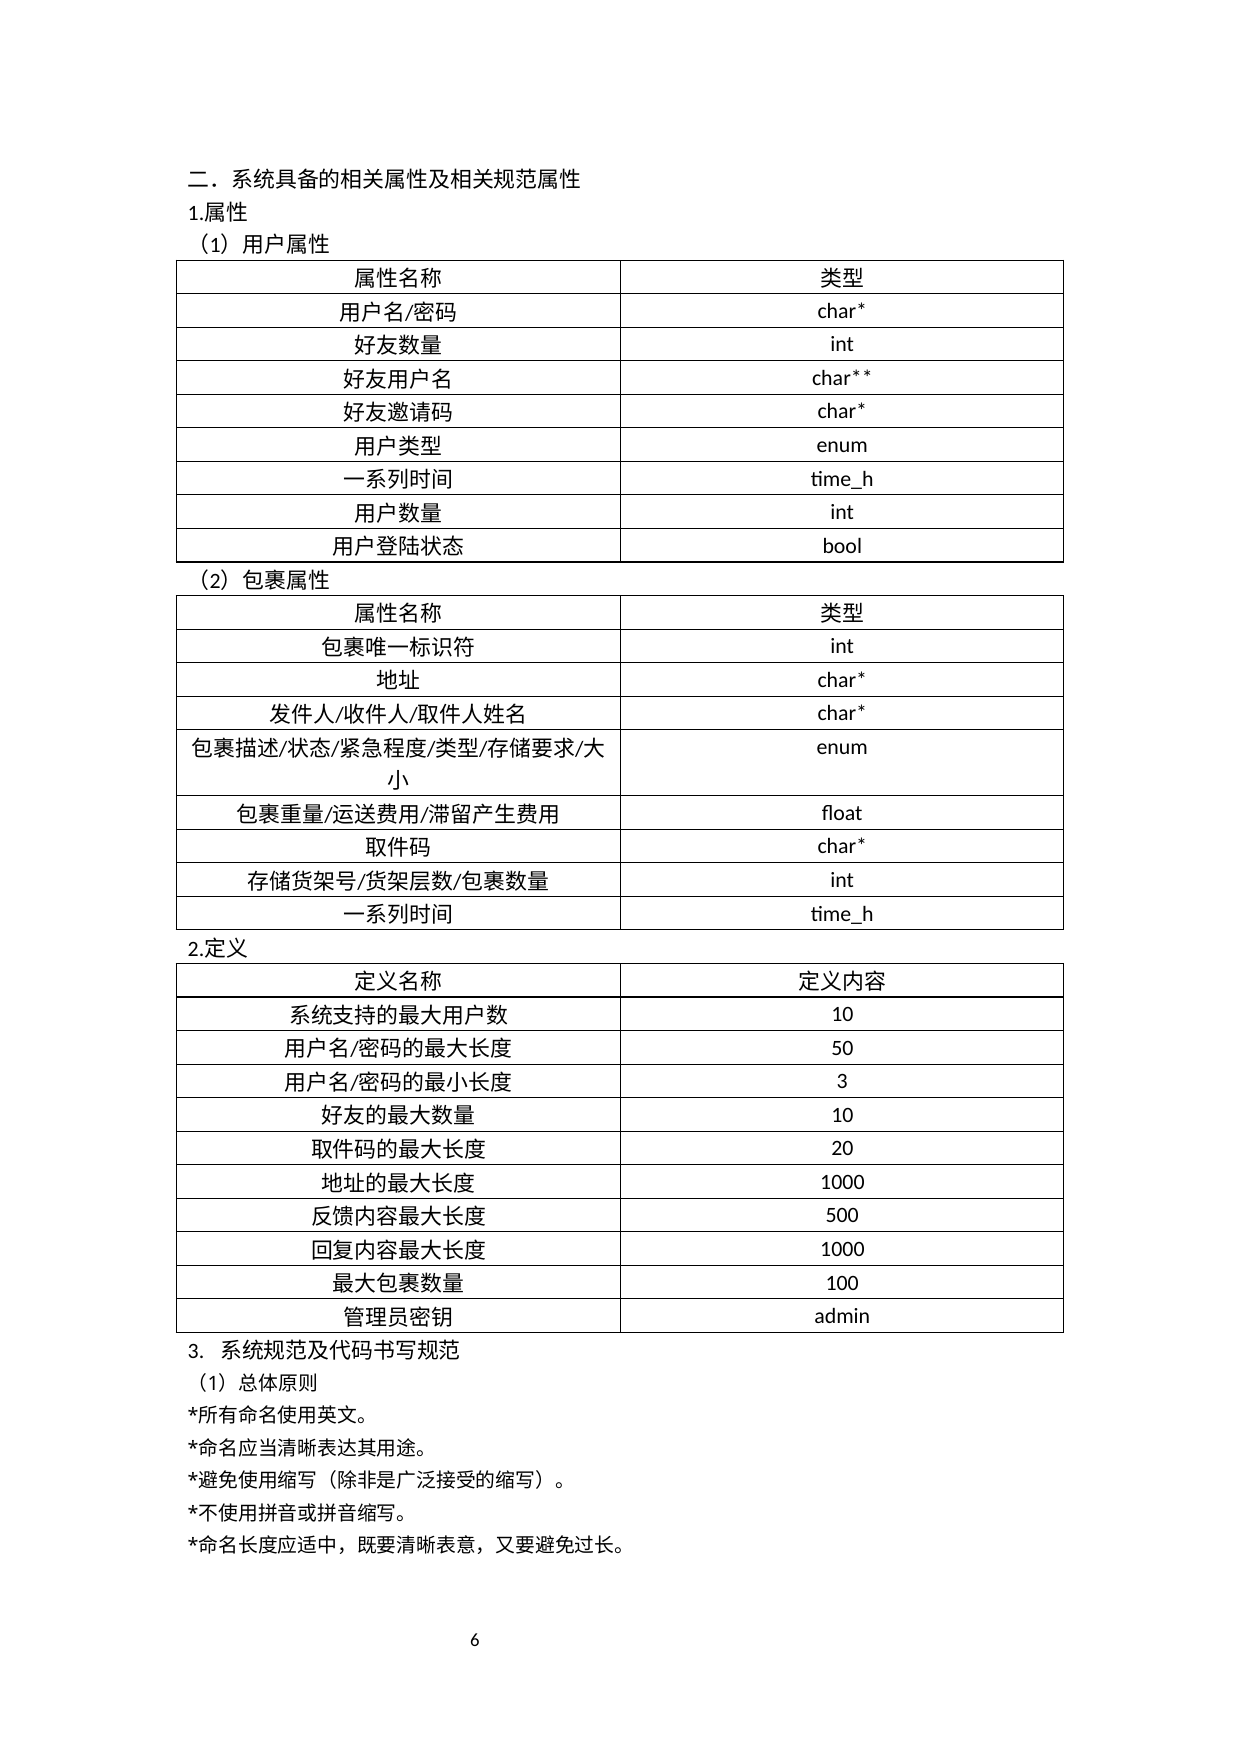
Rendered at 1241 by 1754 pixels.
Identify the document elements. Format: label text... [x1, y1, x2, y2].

table_cell 50 [621, 1031, 1063, 1063]
table_cell 管理员密钥 [177, 1299, 620, 1332]
table_cell 用户类型 [177, 428, 620, 461]
table_cell 包裹唯一标识符 [177, 630, 620, 662]
table_cell int [621, 495, 1063, 528]
table_cell 回复内容最大长度 [177, 1232, 620, 1265]
table_cell char* [621, 395, 1063, 427]
table_cell 100 [621, 1266, 1063, 1298]
table_cell 500 [621, 1199, 1063, 1231]
list 系统规范及代码书写规范 [187, 1333, 1053, 1365]
table_header 定义名称 [177, 964, 620, 996]
table_cell 用户名/密码 [177, 294, 620, 327]
table_cell 好友数量 [177, 328, 620, 360]
table_cell char** [621, 361, 1063, 394]
table_cell 好友用户名 [177, 361, 620, 394]
table_cell 发件人/收件人/取件人姓名 [177, 697, 620, 729]
table_cell 用户名/密码的最大长度 [177, 1031, 620, 1063]
text （1）总体原则 [187, 1365, 1053, 1398]
table_cell 一系列时间 [177, 897, 620, 929]
table_header 定义内容 [621, 964, 1063, 996]
table_cell 取件码的最大长度 [177, 1132, 620, 1164]
table_cell 地址 [177, 663, 620, 696]
table_cell char* [621, 294, 1063, 327]
table_cell time_h [621, 897, 1063, 929]
list 1.属性 [187, 194, 1053, 227]
table_cell 3 [621, 1065, 1063, 1097]
table_cell char* [621, 830, 1063, 862]
table_cell 1000 [621, 1165, 1063, 1198]
table_cell 用户数量 [177, 495, 620, 528]
table_cell admin [621, 1299, 1063, 1332]
text *所有命名使用英文。 [187, 1398, 1053, 1430]
table_cell int [621, 863, 1063, 896]
table_header 属性名称 [177, 261, 620, 293]
table_cell 取件码 [177, 830, 620, 862]
table_cell int [621, 328, 1063, 360]
text *避免使用缩写（除非是广泛接受的缩写）。 [187, 1463, 1053, 1495]
table_cell 最大包裹数量 [177, 1266, 620, 1298]
table_cell 10 [621, 1098, 1063, 1131]
table_cell 反馈内容最大长度 [177, 1199, 620, 1231]
table_cell bool [621, 529, 1063, 561]
table_cell char* [621, 663, 1063, 696]
table_cell 包裹描述/状态/紧急程度/类型/存储要求/大小 [177, 730, 620, 795]
table_cell 存储货架号/货架层数/包裹数量 [177, 863, 620, 896]
table_header 类型 [621, 261, 1063, 293]
text *命名长度应适中，既要清晰表意，又要避免过长。 [187, 1528, 1053, 1560]
table_cell time_h [621, 462, 1063, 494]
table_cell enum [621, 428, 1063, 461]
table_cell 用户名/密码的最小长度 [177, 1065, 620, 1097]
table_header 属性名称 [177, 596, 620, 628]
table_cell 好友的最大数量 [177, 1098, 620, 1131]
table_cell 用户登陆状态 [177, 529, 620, 561]
table_cell int [621, 630, 1063, 662]
table_header 类型 [621, 596, 1063, 628]
text *不使用拼音或拼音缩写。 [187, 1495, 1053, 1528]
table_cell 1000 [621, 1232, 1063, 1265]
table_cell enum [621, 730, 1063, 795]
table_cell 包裹重量/运送费用/滞留产生费用 [177, 796, 620, 829]
table_cell char* [621, 697, 1063, 729]
text *命名应当清晰表达其用途。 [187, 1430, 1053, 1463]
table_cell 20 [621, 1132, 1063, 1164]
list （1）用户属性 [187, 227, 1053, 259]
list 系统具备的相关属性及相关规范属性 [187, 162, 1053, 194]
list 包裹属性 [187, 563, 1053, 595]
list 2.定义 [187, 930, 1053, 963]
table_cell 系统支持的最大用户数 [177, 998, 620, 1030]
table_cell 10 [621, 998, 1063, 1030]
table_cell 地址的最大长度 [177, 1165, 620, 1198]
table_cell 一系列时间 [177, 462, 620, 494]
table_cell float [621, 796, 1063, 829]
table_cell 好友邀请码 [177, 395, 620, 427]
